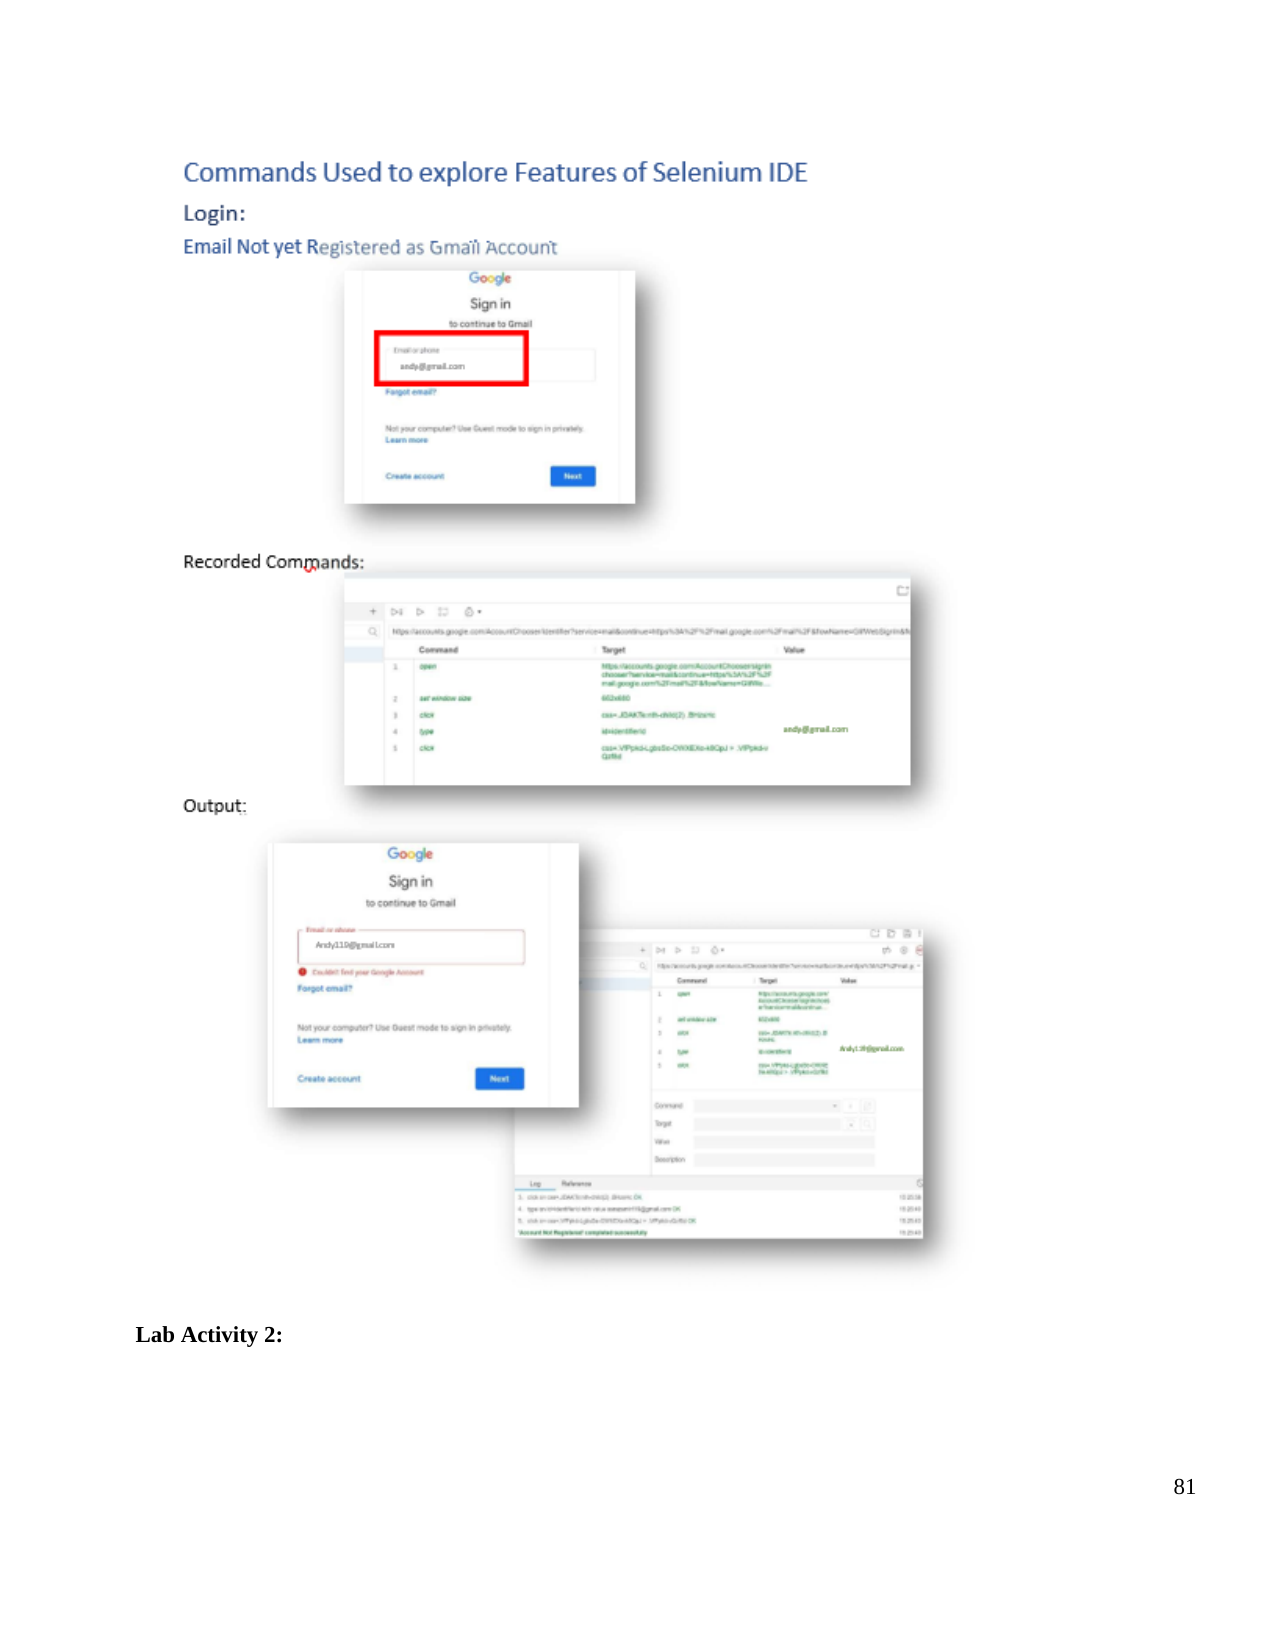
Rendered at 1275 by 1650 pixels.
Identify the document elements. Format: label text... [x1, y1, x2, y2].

text Lab Activity 2: [135, 1322, 1196, 1348]
picture [135, 150, 1050, 1297]
